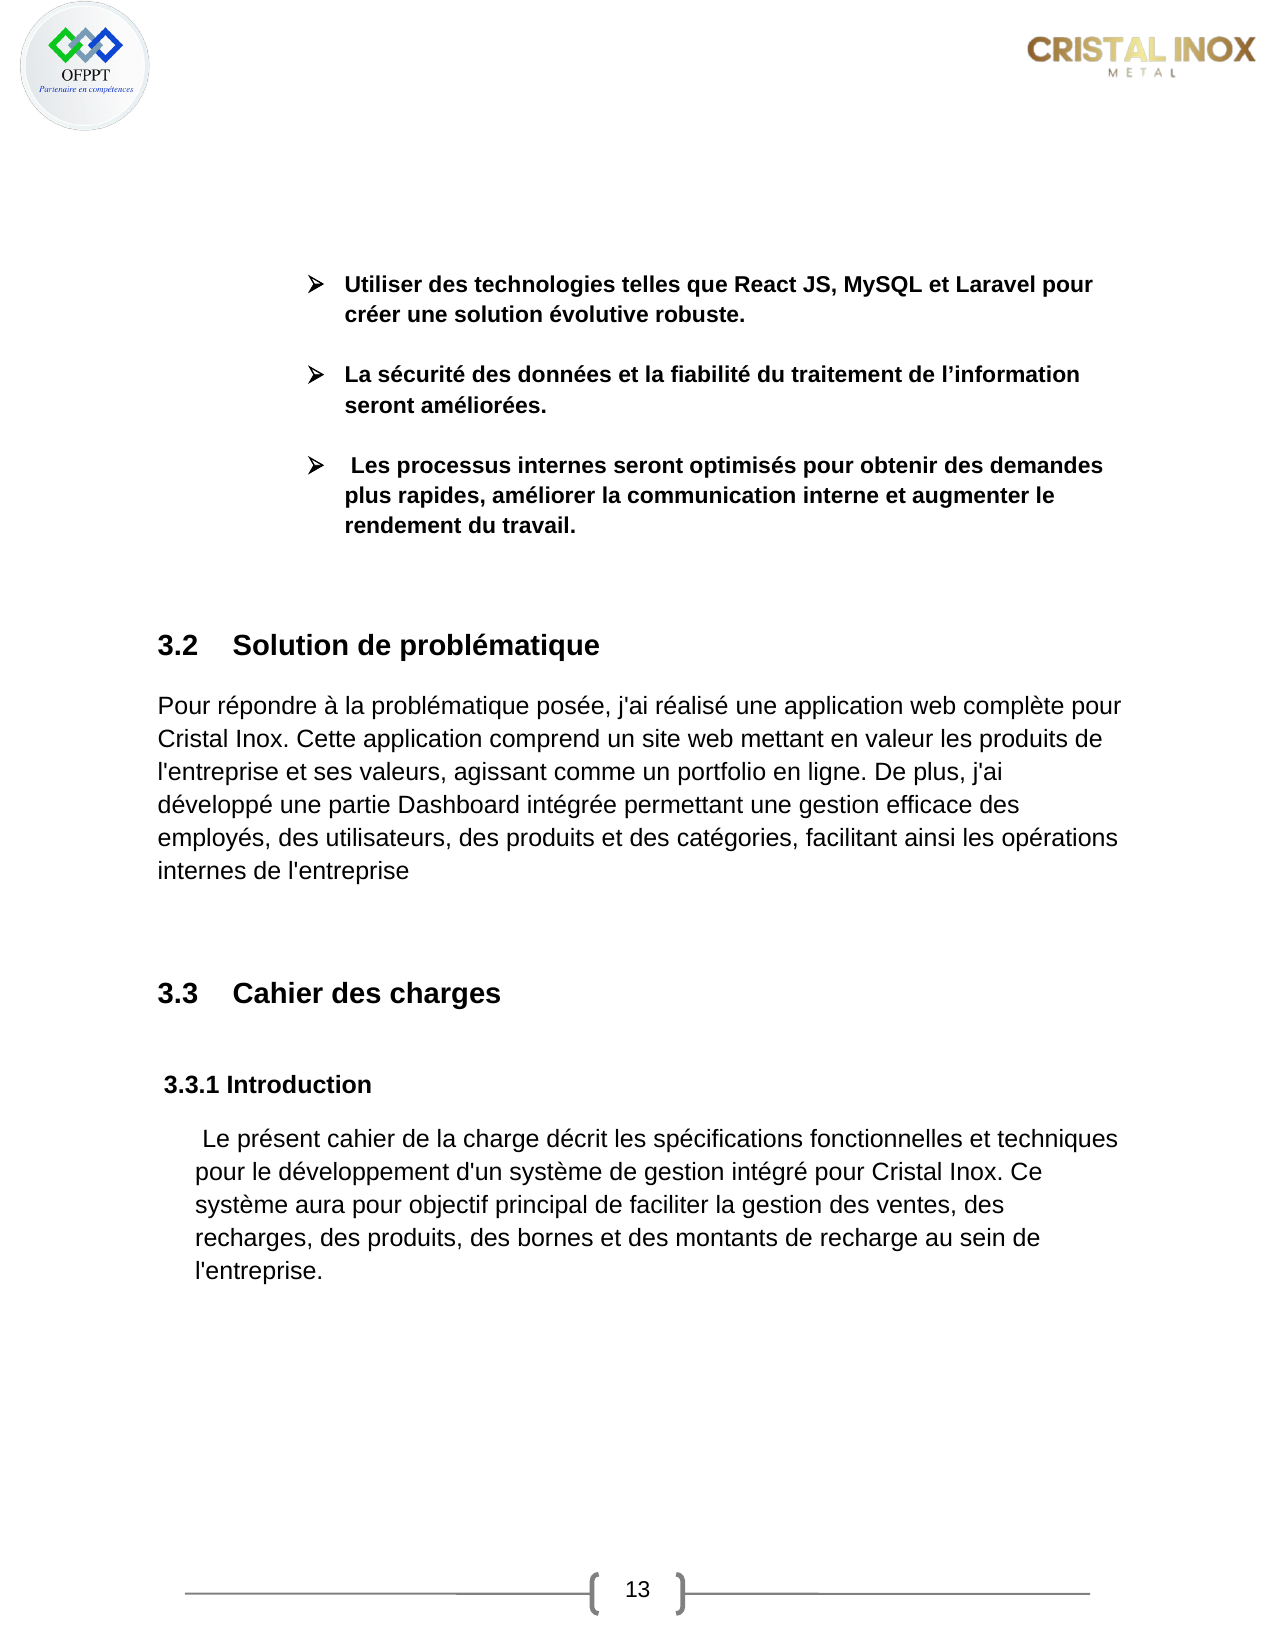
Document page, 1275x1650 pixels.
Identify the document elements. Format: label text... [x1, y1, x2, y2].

list Les processus internes seront optimisés pour obtenir des demandes plus rapides, améliorer la communication interne et augmenter le rendement du travail. [307, 452, 1125, 539]
picture [18, 0, 150, 132]
list Utiliser des technologies telles que React JS, MySQL et Laravel pour créer une solution évolutive robuste. [307, 271, 1125, 327]
text 3.3.1 Introduction [150, 1070, 1125, 1099]
text Pour répondre à la problématique posée, j'ai réalisé une application web complète pour Cristal Inox. Cette application comprend un site web mettant en valeur les produits de l'entreprise et ses valeurs, agissant comme un portfolio en ligne. De plus, j'ai développé une partie Dashboard intégrée permettant une gestion efficace des employés, des utilisateurs, des produits et des catégories, facilitant ainsi les opérations internes de l'entreprise [157, 691, 1125, 885]
picture [968, 0, 1275, 174]
subtitle Cahier des charges [157, 976, 1125, 1010]
list La sécurité des données et la fiabilité du traitement de l’information seront améliorées. [307, 361, 1125, 418]
subtitle Solution de problématique [157, 627, 1125, 661]
text Le présent cahier de la charge décrit les spécifications fonctionnelles et techniques pour le développement d'un système de gestion intégré pour Cristal Inox. Ce système aura pour objectif principal de faciliter la gestion des ventes, des recharges, des produits, des bornes et des montants de recharge au sein de l'entreprise. [195, 1124, 1125, 1285]
